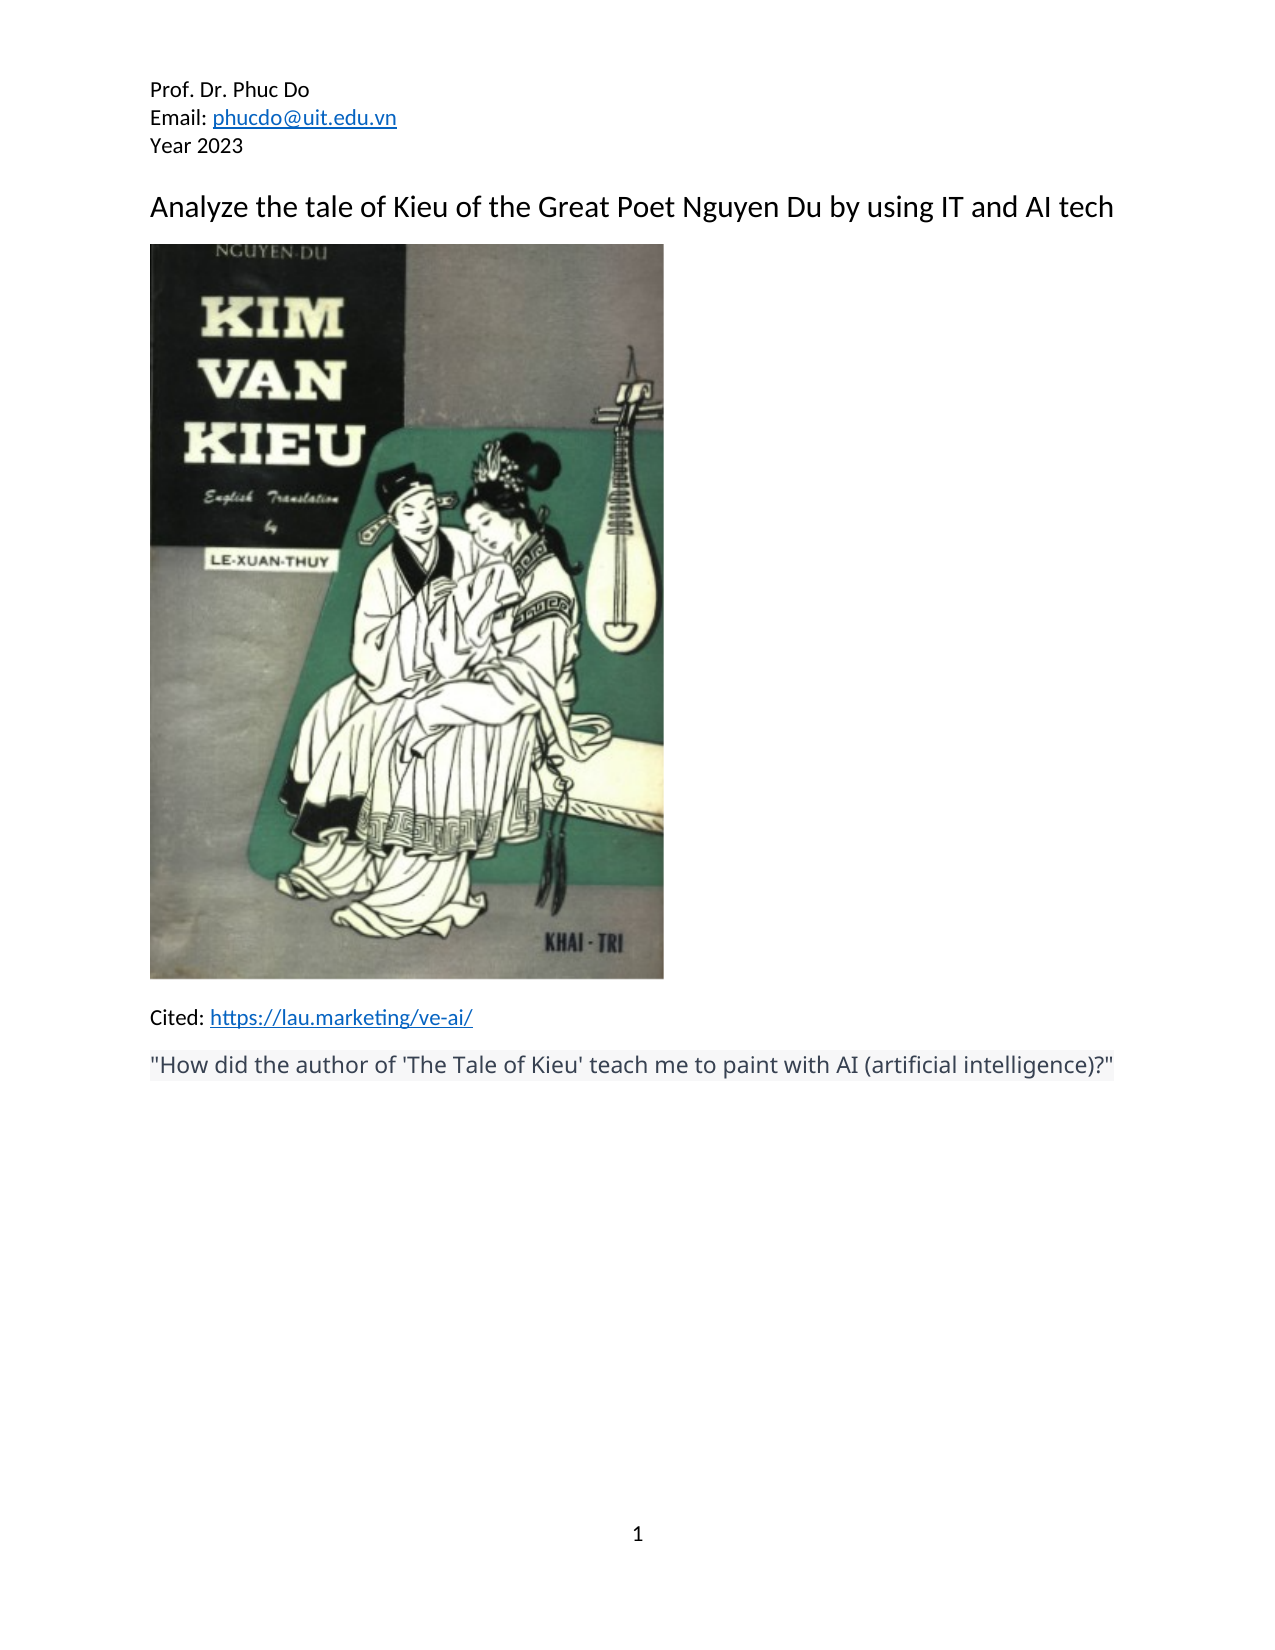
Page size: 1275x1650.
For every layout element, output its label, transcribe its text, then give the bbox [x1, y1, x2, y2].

text Cited: https://lau.marketing/ve-ai/ [150, 1003, 1125, 1031]
text Analyze the tale of Kieu of the Great Poet Nguyen Du by using IT and AI tech [150, 187, 1125, 225]
text "How did the author of 'The Tale of Kieu' teach me to paint with AI (artificial intelligence)?" [150, 1049, 1125, 1081]
picture [150, 244, 664, 984]
